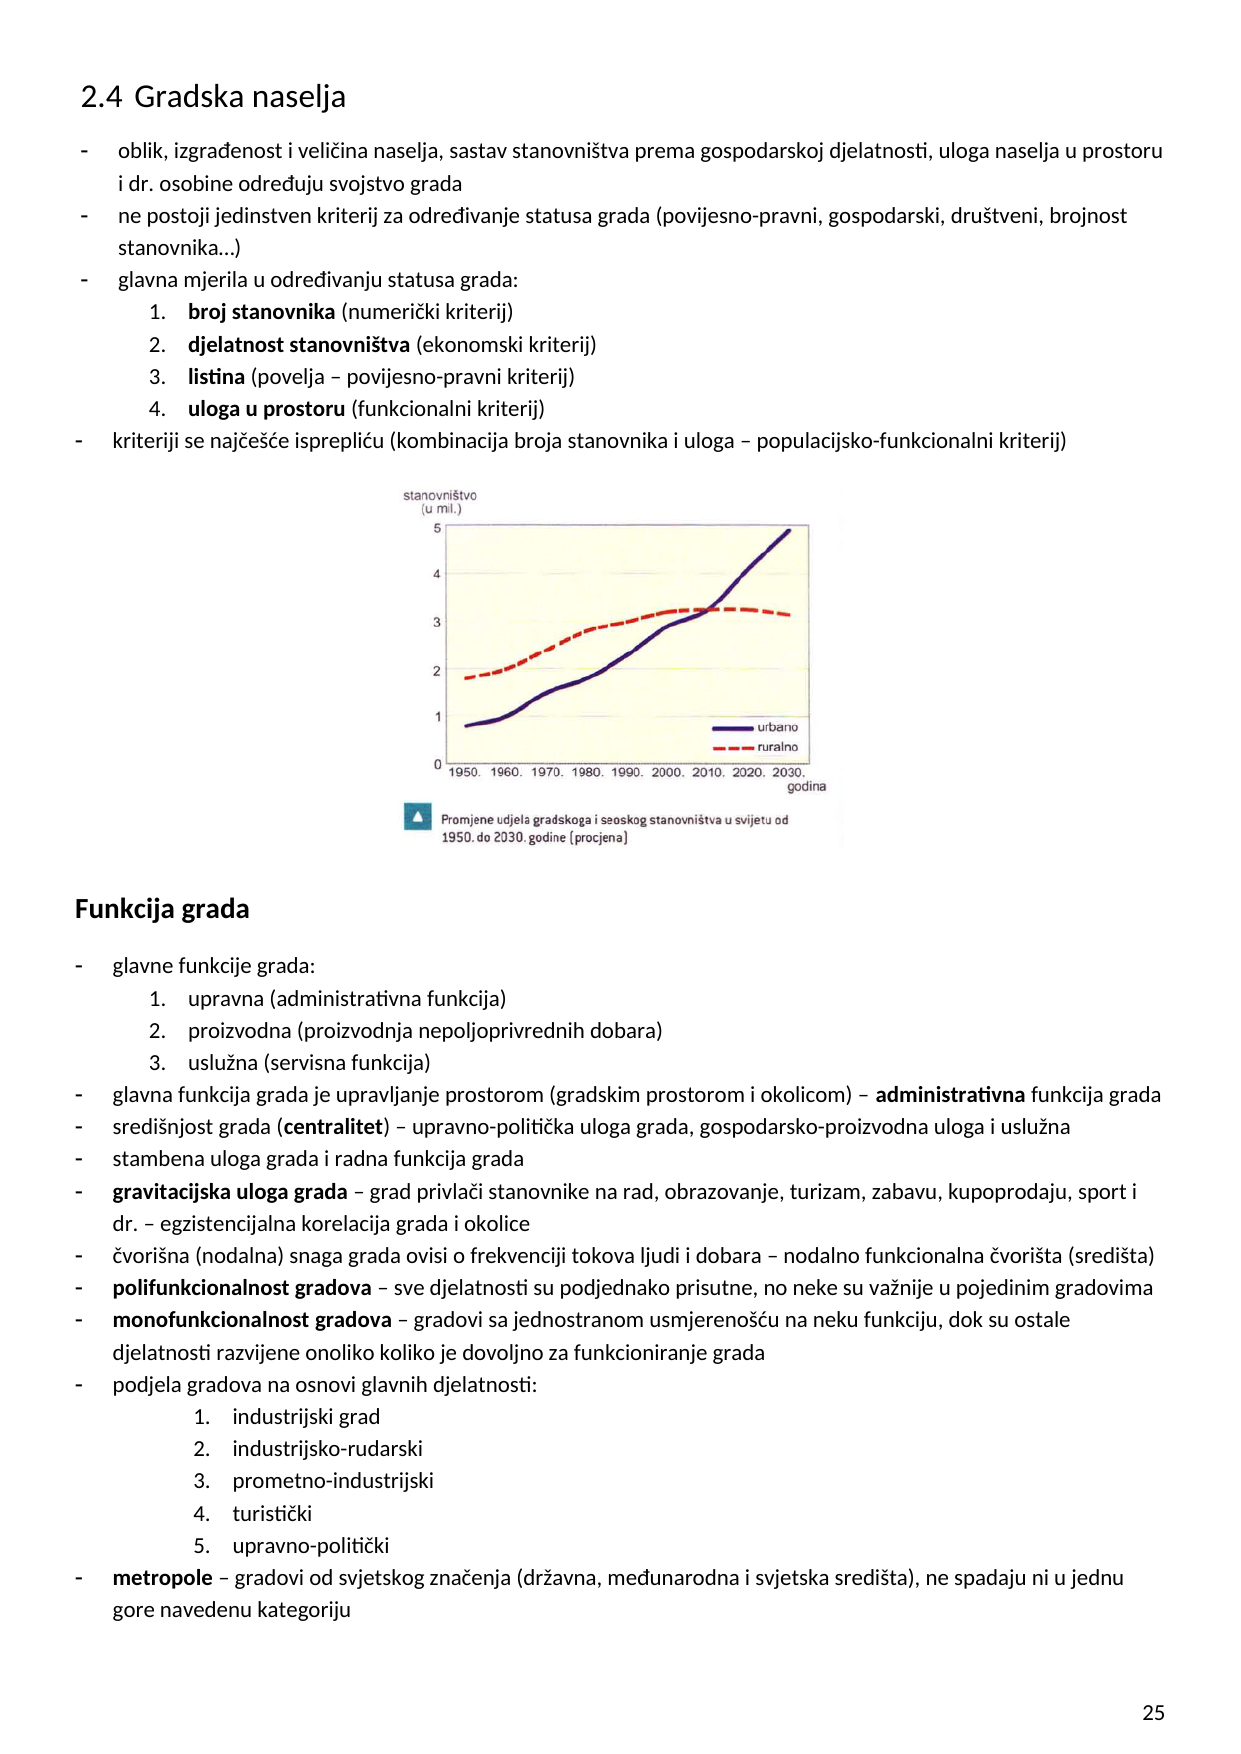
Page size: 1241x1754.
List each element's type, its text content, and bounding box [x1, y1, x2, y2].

subtitle Funkcija grada [75, 890, 1165, 925]
list industrijski grad [193, 1402, 1165, 1430]
list središnjost grada (centralitet) – upravno-politička uloga grada, gospodarsko-proizvodna uloga i uslužna [75, 1112, 1165, 1140]
list turistički [193, 1499, 1165, 1527]
list podjela gradova na osnovi glavnih djelatnosti: [75, 1370, 1165, 1398]
list oblik, izgrađenost i veličina naselja, sastav stanovništva prema gospodarskoj djelatnosti, uloga naselja u prostoru i dr. osobine određuju svojstvo grada [80, 137, 1165, 197]
list broj stanovnika (numerički kriterij) [149, 297, 1165, 326]
list upravno-politički [193, 1531, 1165, 1559]
list čvorišna (nodalna) snaga grada ovisi o frekvenciji tokova ljudi i dobara – nodalno funkcionalna čvorišta (središta) [75, 1241, 1165, 1269]
list prometno-industrijski [193, 1466, 1165, 1494]
list stambena uloga grada i radna funkcija grada [75, 1144, 1165, 1173]
list gravitacijska uloga grada – grad privlači stanovnike na rad, obrazovanje, turizam, zabavu, kupoprodaju, sport i dr. – egzistencijalna korelacija grada i okolice [75, 1177, 1165, 1237]
list proizvodna (proizvodnja nepoljoprivrednih dobara) [149, 1016, 1165, 1044]
list uloga u prostoru (funkcionalni kriterij) [149, 394, 1165, 422]
list djelatnost stanovništva (ekonomski kriterij) [149, 330, 1165, 358]
list polifunkcionalnost gradova – sve djelatnosti su podjednako prisutne, no neke su važnije u pojedinim gradovima [75, 1273, 1165, 1301]
list glavna mjerila u određivanju statusa grada: [80, 265, 1165, 293]
list metropole – gradovi od svjetskog značenja (državna, međunarodna i svjetska središta), ne spadaju ni u jednu gore navedenu kategoriju [75, 1563, 1165, 1623]
list ne postoji jedinstven kriterij za određivanje statusa grada (povijesno-pravni, gospodarski, društveni, brojnost stanovnika…) [80, 201, 1165, 261]
list listina (povelja – povijesno-pravni kriterij) [149, 362, 1165, 390]
subtitle Gradska naselja [80, 75, 1165, 116]
list monofunkcionalnost gradova – gradovi sa jednostranom usmjerenošću na neku funkciju, dok su ostale djelatnosti razvijene onoliko koliko je dovoljno za funkcioniranje grada [75, 1306, 1165, 1366]
list kriteriji se najčešće isprepliću (kombinacija broja stanovnika i uloga – populacijsko-funkcionalni kriterij) [75, 426, 1165, 454]
list upravna (administrativna funkcija) [149, 984, 1165, 1012]
list glavne funkcije grada: [75, 951, 1165, 979]
list uslužna (servisna funkcija) [149, 1048, 1165, 1076]
list industrijsko-rudarski [193, 1434, 1165, 1462]
list glavna funkcija grada je upravljanje prostorom (gradskim prostorom i okolicom) – administrativna funkcija grada [75, 1080, 1165, 1108]
